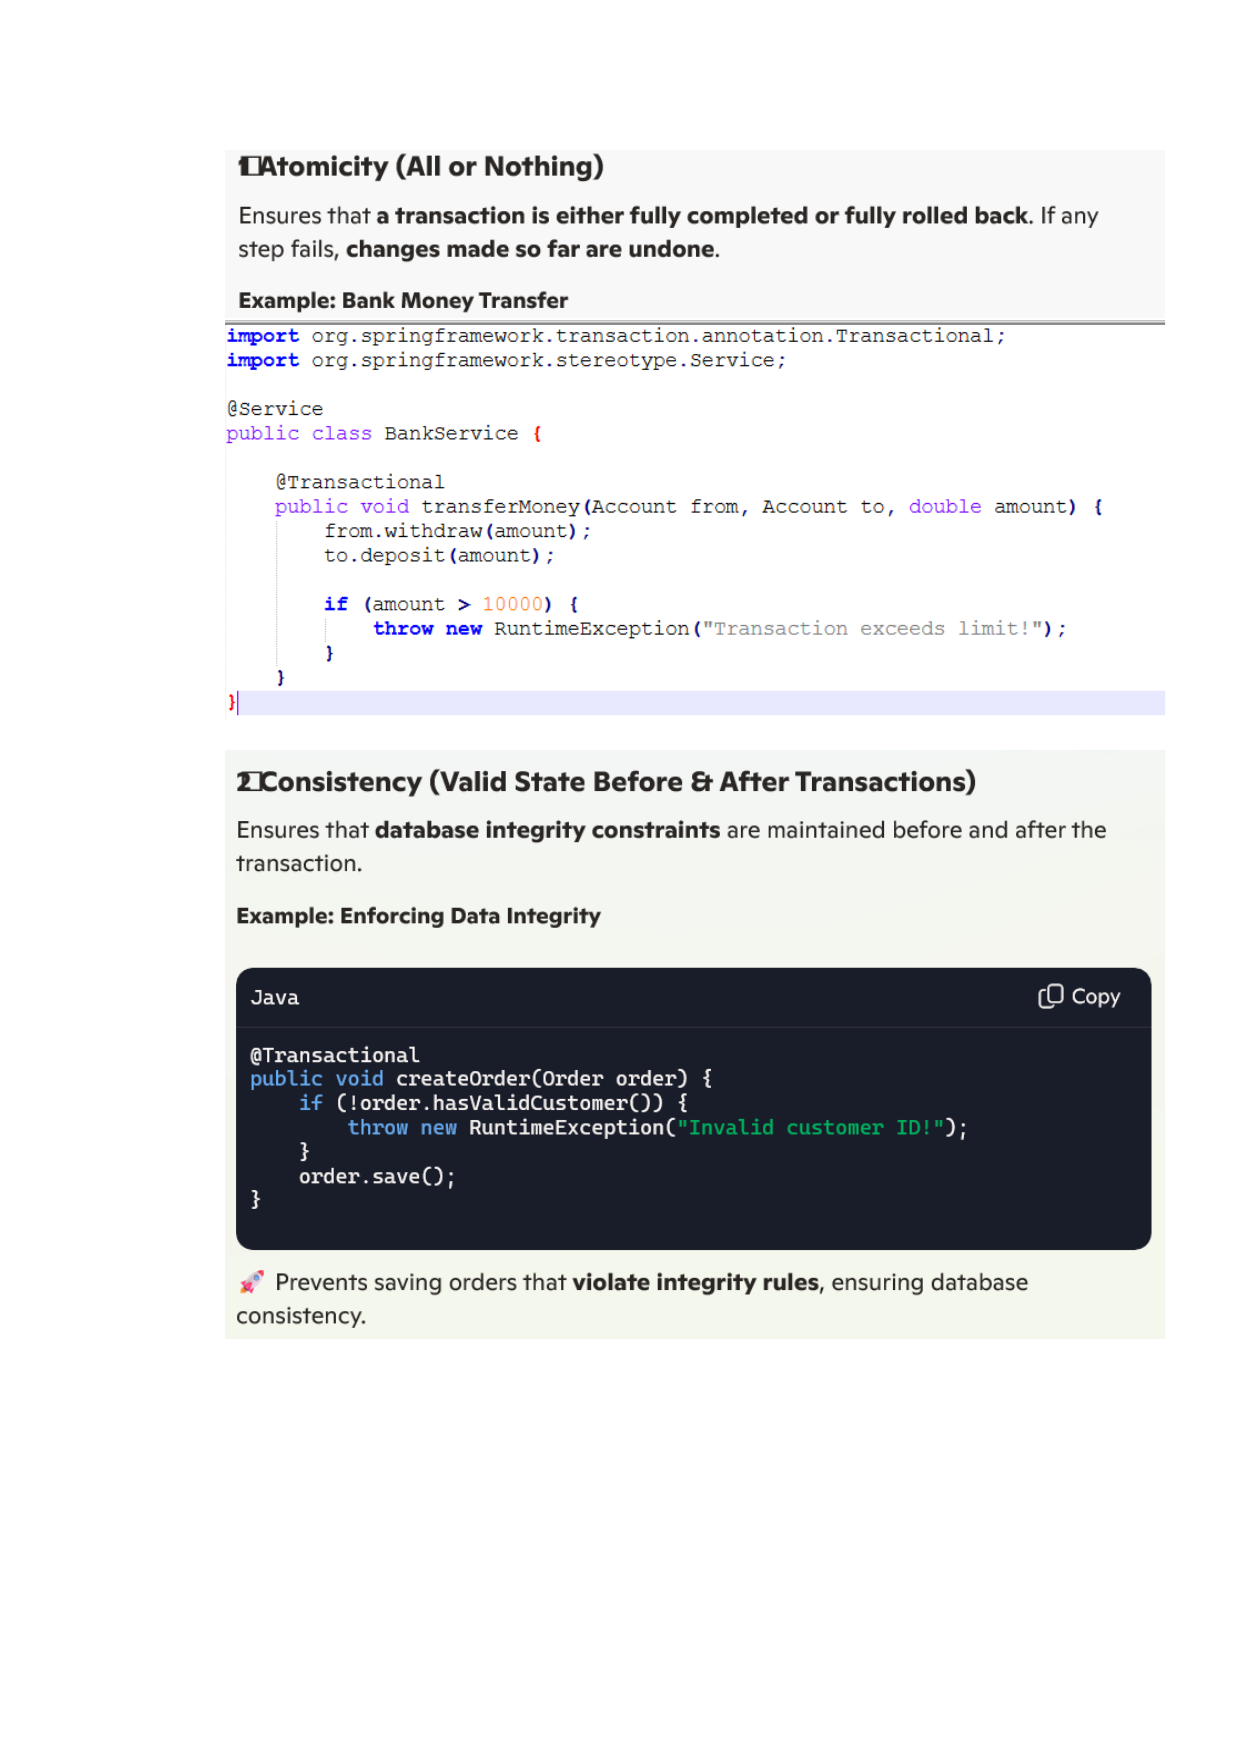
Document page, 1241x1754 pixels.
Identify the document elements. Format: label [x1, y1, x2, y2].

picture [225, 150, 1166, 318]
picture [225, 320, 1166, 719]
picture [225, 750, 1166, 1339]
